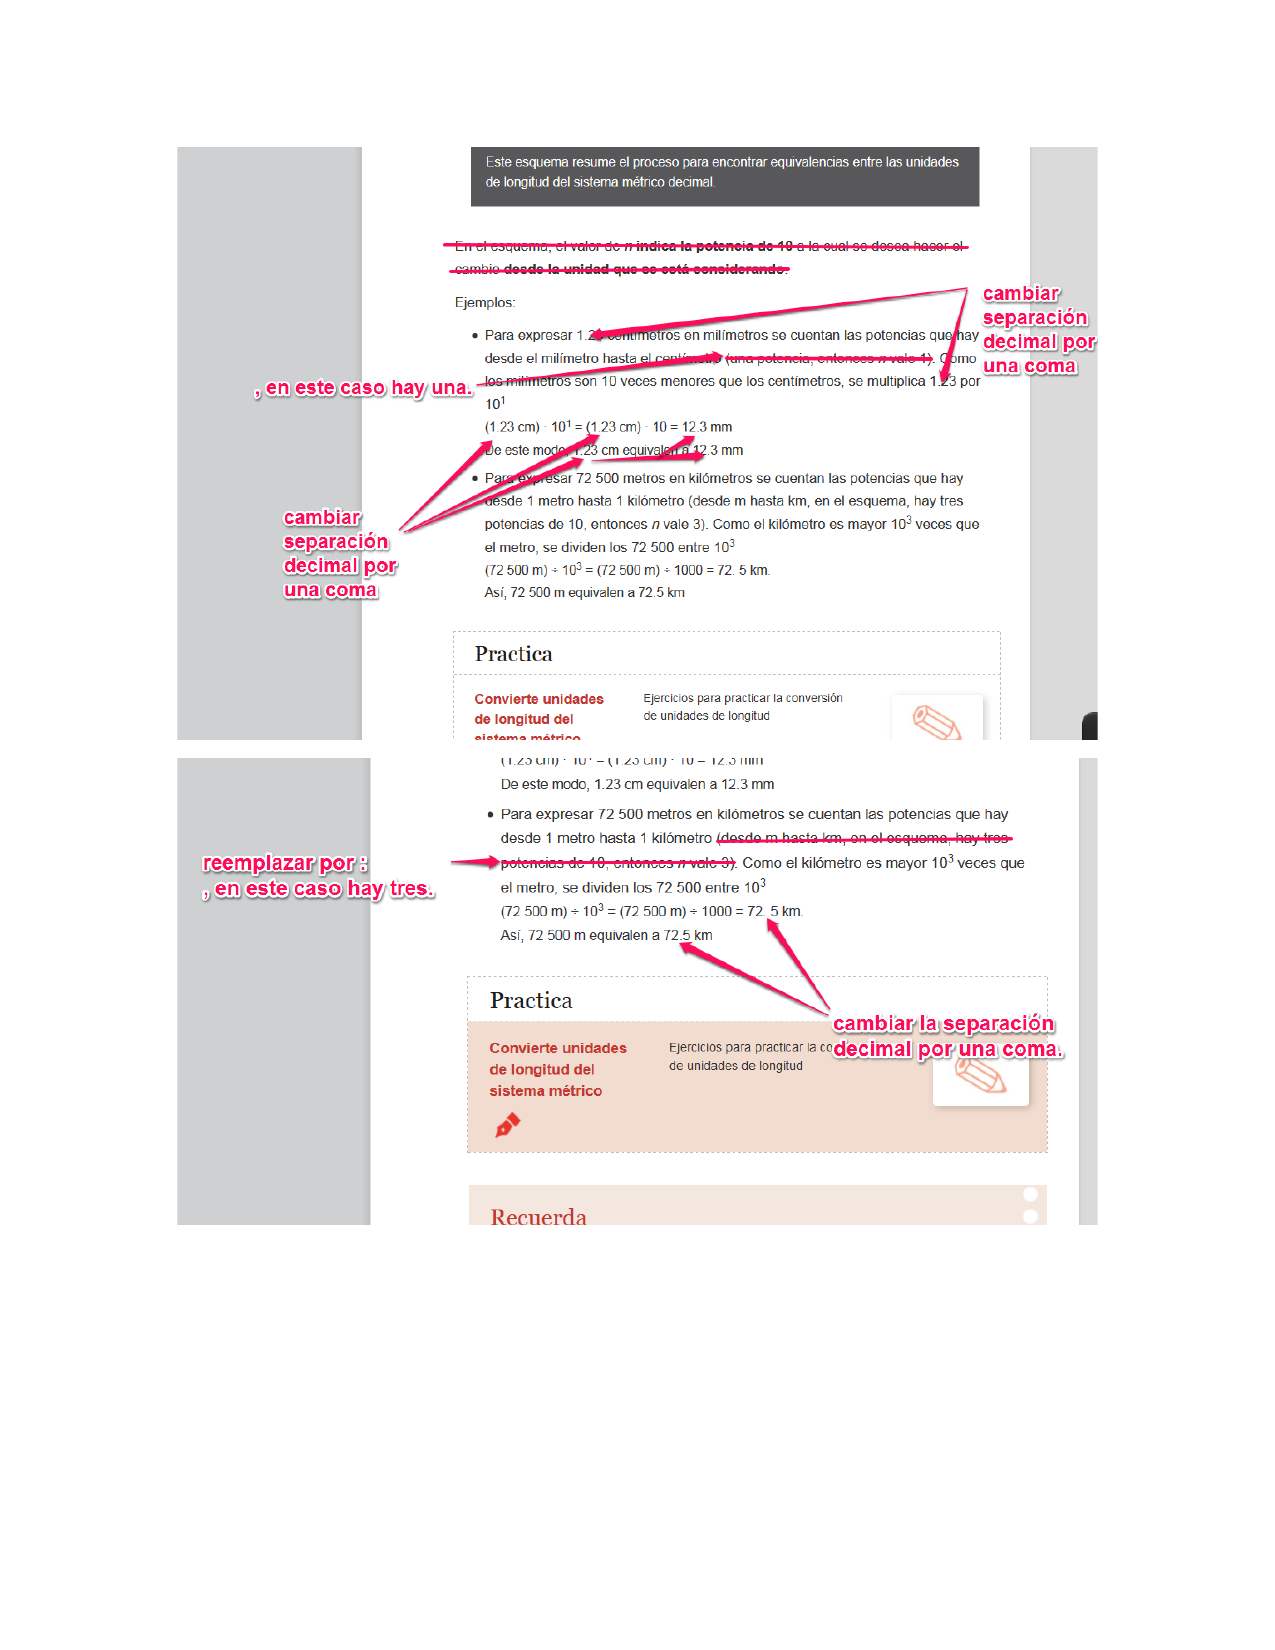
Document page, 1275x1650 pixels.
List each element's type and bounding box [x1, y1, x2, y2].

picture [177, 758, 1098, 1225]
picture [177, 147, 1098, 740]
